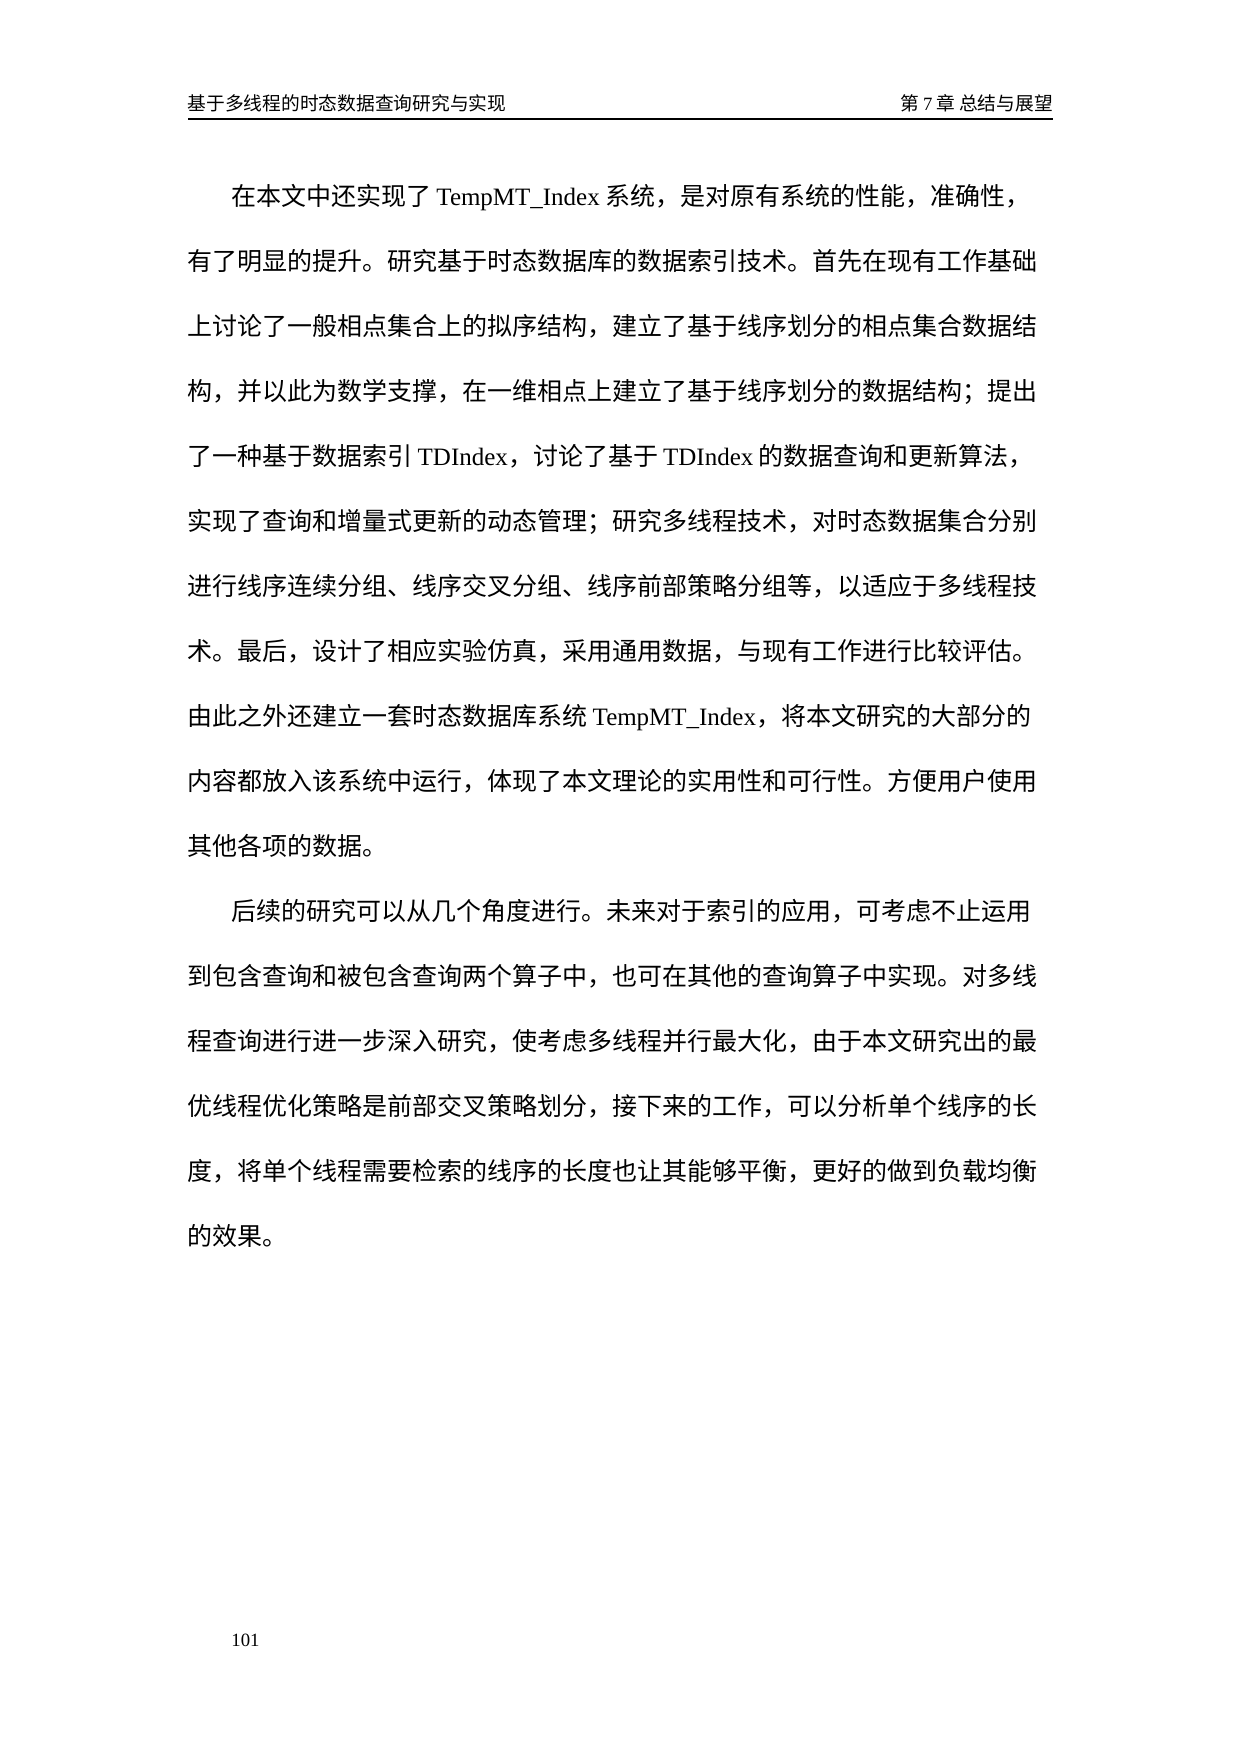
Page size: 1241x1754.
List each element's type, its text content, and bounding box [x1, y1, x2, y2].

text 在本文中还实现了TempMT_Index系统，是对原有系统的性能，准确性，有了明显的提升。研究基于时态数据库的数据索引技术。首先在现有工作基础上讨论了一般相点集合上的拟序结构，建立了基于线序划分的相点集合数据结构，并以此为数学支撑，在一维相点上建立了基于线序划分的数据结构；提出了一种基于数据索引TDIndex，讨论了基于TDIndex的数据查询和更新算法，实现了查询和增量式更新的动态管理；研究多线程技术，对时态数据集合分别进行线序连续分组、线序交叉分组、线序前部策略分组等，以适应于多线程技术。最后，设计了相应实验仿真，采用通用数据，与现有工作进行比较评估。由此之外还建立一套时态数据库系统TempMT_Index，将本文研究的大部分的内容都放入该系统中运行，体现了本文理论的实用性和可行性。方便用户使用其他各项的数据。 [187, 162, 1053, 877]
text 后续的研究可以从几个角度进行。未来对于索引的应用，可考虑不止运用到包含查询和被包含查询两个算子中，也可在其他的查询算子中实现。对多线程查询进行进一步深入研究，使考虑多线程并行最大化，由于本文研究出的最优线程优化策略是前部交叉策略划分，接下来的工作，可以分析单个线序的长度，将单个线程需要检索的线序的长度也让其能够平衡，更好的做到负载均衡的效果。 [187, 877, 1053, 1267]
